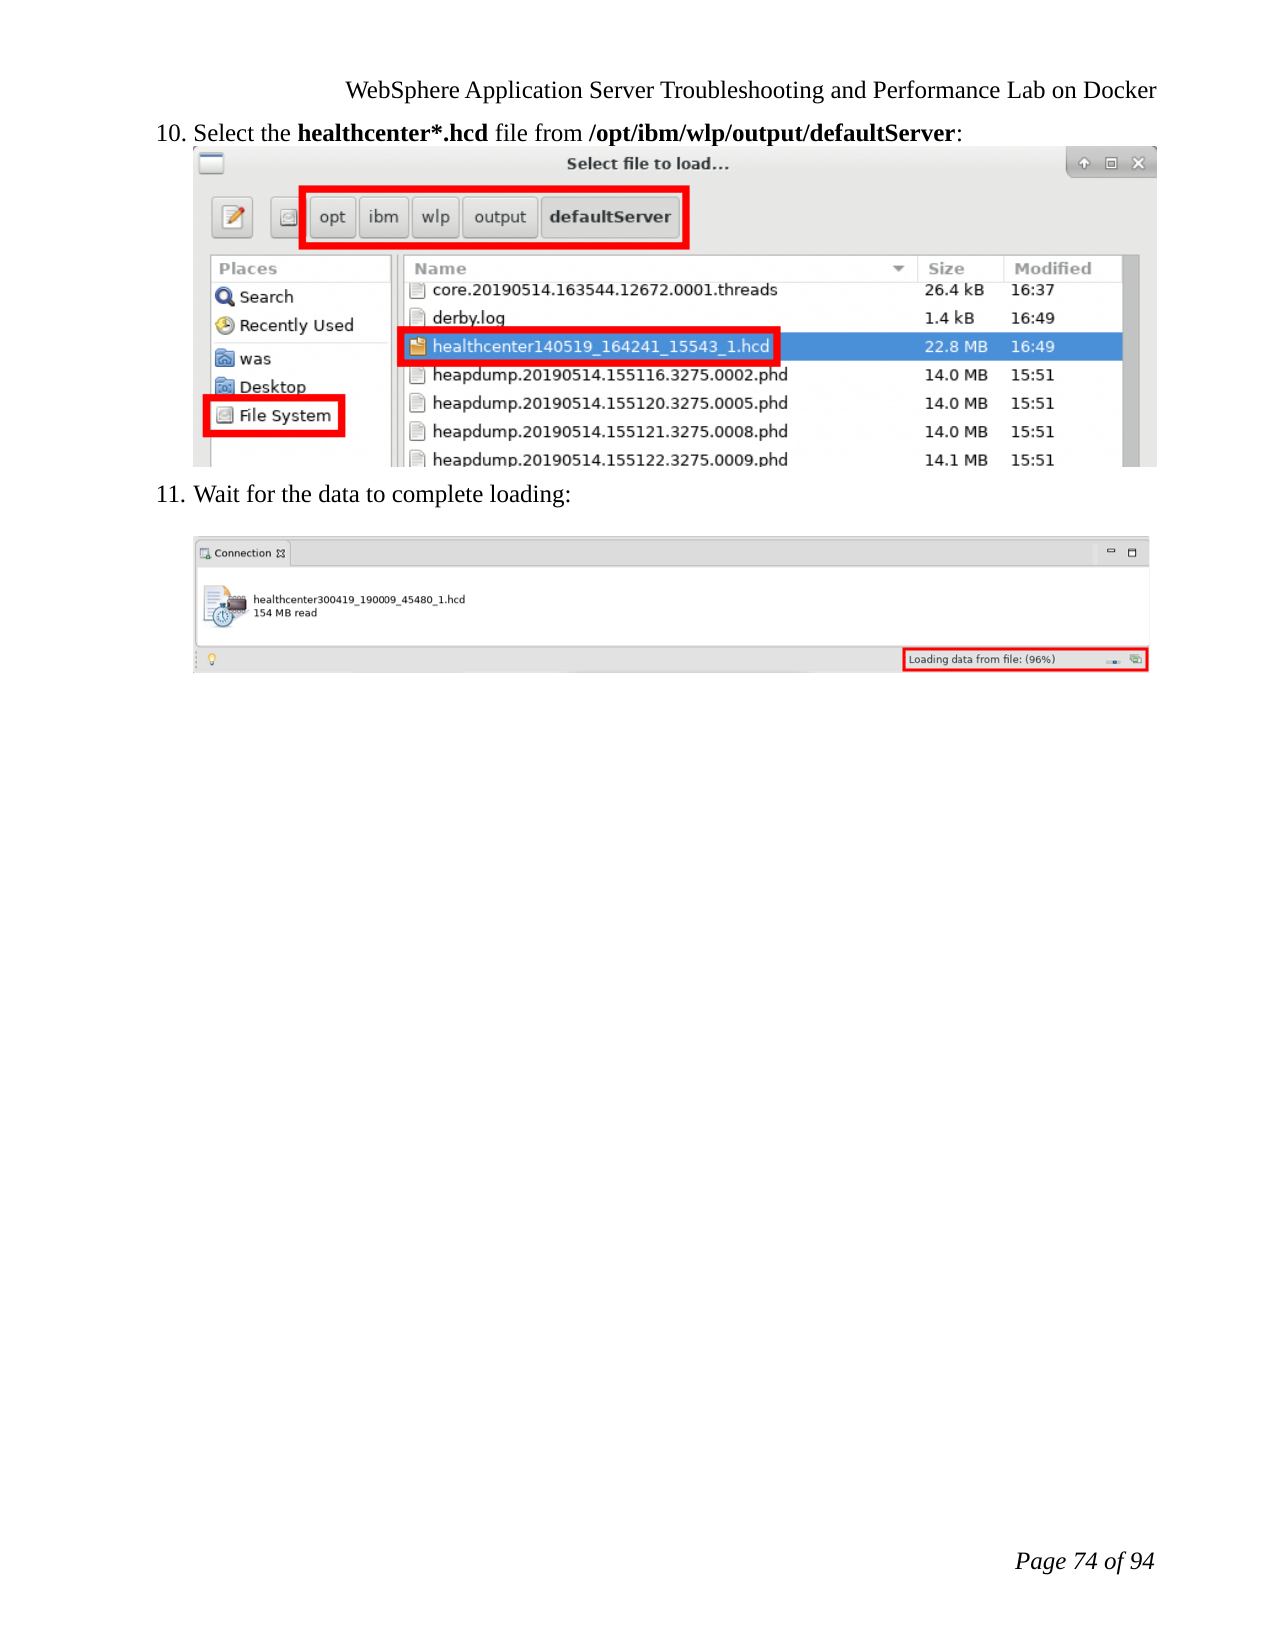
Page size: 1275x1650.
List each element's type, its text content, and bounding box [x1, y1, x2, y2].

picture [193, 536, 1150, 673]
picture [193, 146, 1157, 467]
